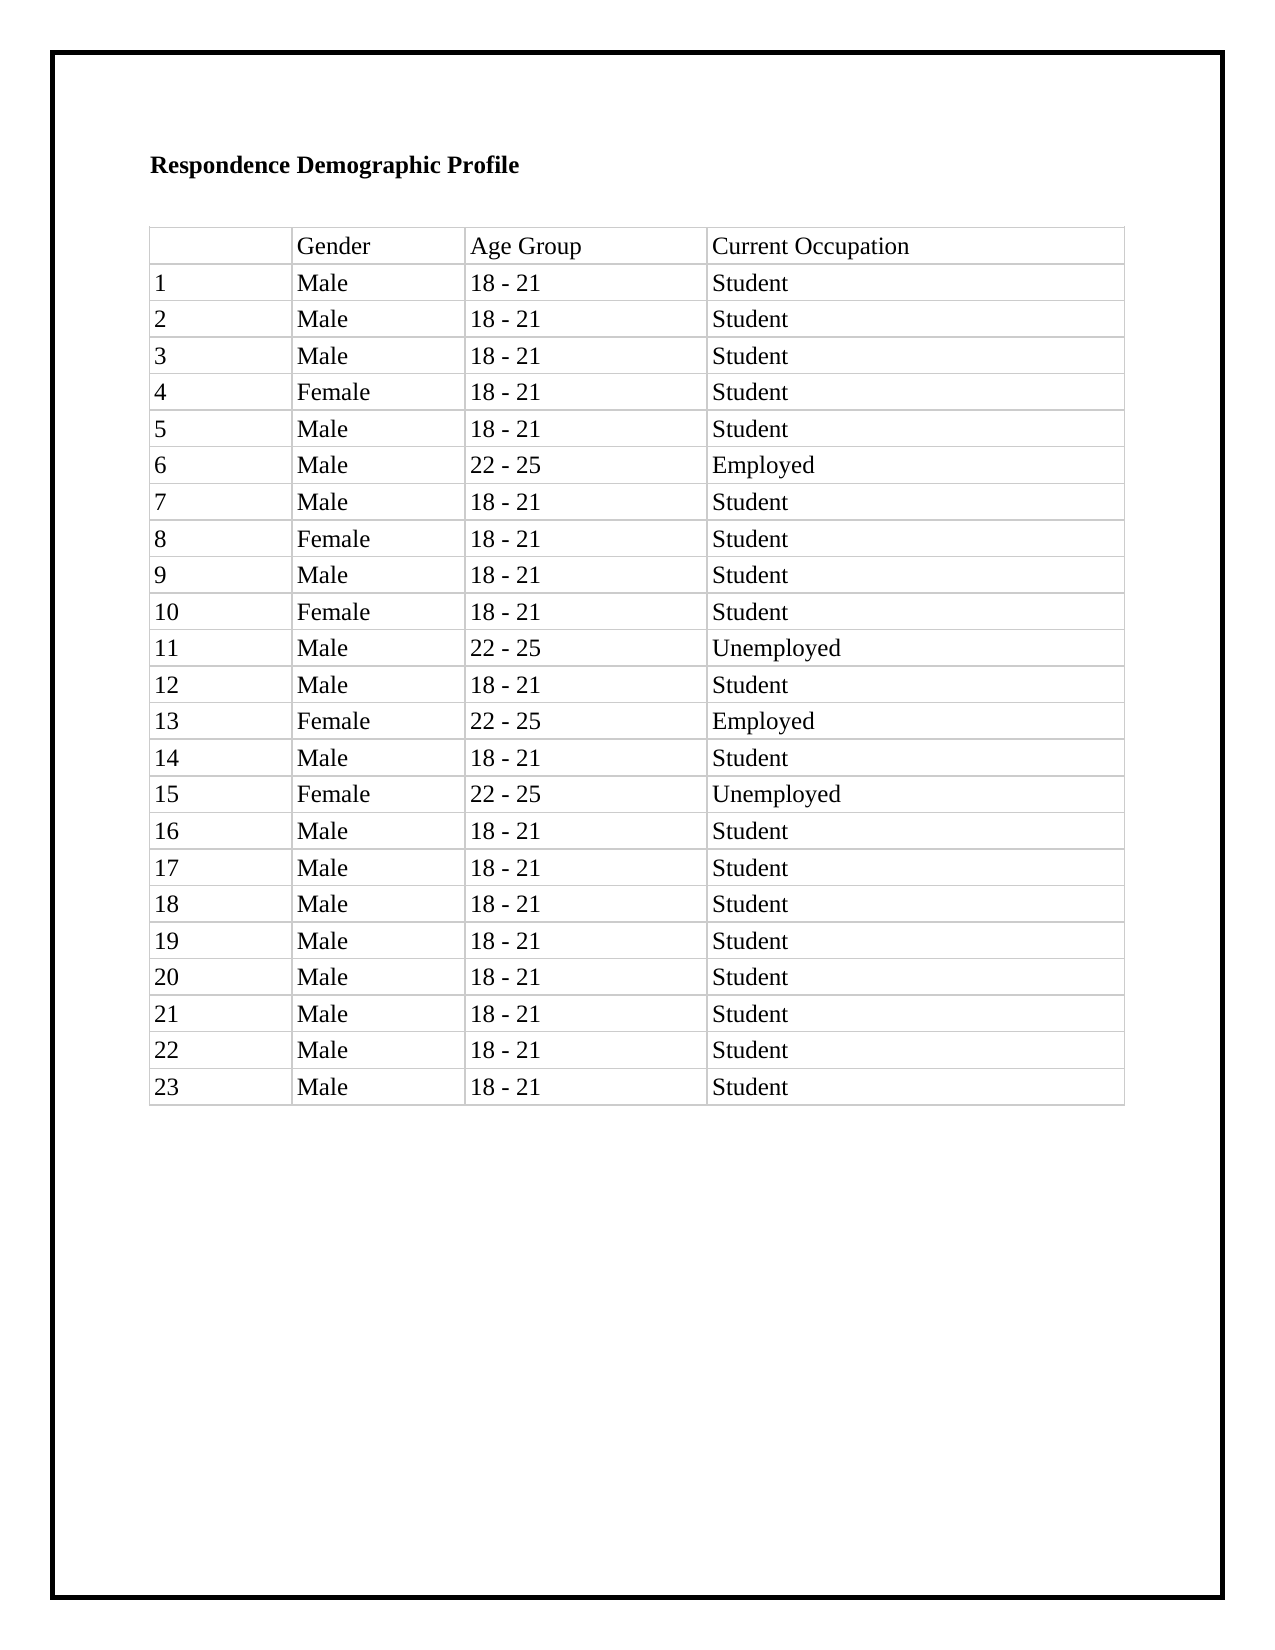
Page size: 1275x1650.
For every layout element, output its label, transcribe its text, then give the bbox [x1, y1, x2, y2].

table_cell 18 - 21 [466, 338, 706, 373]
table_cell 18 - 21 [466, 923, 706, 958]
table_cell Female [293, 374, 464, 409]
table_cell 3 [150, 338, 291, 373]
table_cell 18 - 21 [466, 740, 706, 775]
table_cell 18 - 21 [466, 484, 706, 519]
table_cell Male [293, 1032, 464, 1067]
table_cell Male [293, 850, 464, 884]
table_cell 18 - 21 [466, 886, 706, 921]
table_cell 11 [150, 630, 291, 665]
table_cell Male [293, 301, 464, 336]
table_cell 18 - 21 [466, 1032, 706, 1067]
table_cell 18 - 21 [466, 301, 706, 336]
table_cell Female [293, 521, 464, 556]
table_cell 19 [150, 923, 291, 958]
table_cell Student [708, 265, 1124, 299]
table_cell Student [708, 1069, 1124, 1104]
table_cell 14 [150, 740, 291, 775]
table_cell Student [708, 301, 1124, 336]
table_cell 22 - 25 [466, 777, 706, 811]
table_cell 9 [150, 557, 291, 592]
table_cell Male [293, 447, 464, 482]
table_cell Student [708, 996, 1124, 1031]
table_cell 18 - 21 [466, 1069, 706, 1104]
table_cell 17 [150, 850, 291, 884]
table_cell Unemployed [708, 777, 1124, 811]
table_cell 7 [150, 484, 291, 519]
table_cell Student [708, 521, 1124, 556]
table_cell 18 - 21 [466, 521, 706, 556]
table_cell 18 - 21 [466, 594, 706, 629]
table_cell Male [293, 338, 464, 373]
table_cell Student [708, 923, 1124, 958]
table_cell 18 - 21 [466, 667, 706, 702]
table_cell Male [293, 265, 464, 299]
table_cell Male [293, 959, 464, 994]
table_cell Student [708, 484, 1124, 519]
table_cell Male [293, 996, 464, 1031]
table_cell Male [293, 557, 464, 592]
table_cell Student [708, 411, 1124, 446]
table_cell Male [293, 1069, 464, 1104]
subtitle Respondence Demographic Profile [150, 150, 1125, 179]
table_cell 18 - 21 [466, 374, 706, 409]
table_cell Male [293, 886, 464, 921]
table_cell 18 - 21 [466, 996, 706, 1031]
table_cell 15 [150, 777, 291, 811]
table_cell Male [293, 813, 464, 848]
table_cell Student [708, 667, 1124, 702]
table_cell Student [708, 813, 1124, 848]
table_cell Unemployed [708, 630, 1124, 665]
table_cell 18 - 21 [466, 265, 706, 299]
table_cell Student [708, 959, 1124, 994]
table_cell Male [293, 740, 464, 775]
table_cell Student [708, 740, 1124, 775]
table_cell 8 [150, 521, 291, 556]
table_cell Student [708, 594, 1124, 629]
table_cell 21 [150, 996, 291, 1031]
table_cell 22 - 25 [466, 447, 706, 482]
table_header Age Group [466, 228, 706, 263]
table_cell 18 [150, 886, 291, 921]
table_cell Male [293, 923, 464, 958]
table_cell 12 [150, 667, 291, 702]
table_header Gender [293, 228, 464, 263]
table_cell Male [293, 411, 464, 446]
table_cell Female [293, 777, 464, 811]
table_cell 6 [150, 447, 291, 482]
table_cell Employed [708, 703, 1124, 738]
table_cell Female [293, 594, 464, 629]
table_cell 1 [150, 265, 291, 299]
table_cell Student [708, 1032, 1124, 1067]
table_cell Male [293, 484, 464, 519]
table_cell Student [708, 557, 1124, 592]
table_cell Student [708, 886, 1124, 921]
table_cell Male [293, 667, 464, 702]
table_cell Student [708, 850, 1124, 884]
table_header Current Occupation [708, 228, 1124, 263]
table_cell 20 [150, 959, 291, 994]
table_cell 18 - 21 [466, 813, 706, 848]
table_header [150, 228, 291, 263]
table_cell 18 - 21 [466, 850, 706, 884]
table_cell 23 [150, 1069, 291, 1104]
table_cell 22 [150, 1032, 291, 1067]
table_cell 13 [150, 703, 291, 738]
table_cell Employed [708, 447, 1124, 482]
table_cell 22 - 25 [466, 630, 706, 665]
table_cell Male [293, 630, 464, 665]
table_cell 18 - 21 [466, 411, 706, 446]
table_cell Student [708, 374, 1124, 409]
table_cell 18 - 21 [466, 557, 706, 592]
table_cell 10 [150, 594, 291, 629]
table_cell 16 [150, 813, 291, 848]
table_cell 18 - 21 [466, 959, 706, 994]
table_cell 22 - 25 [466, 703, 706, 738]
table_cell 5 [150, 411, 291, 446]
table_cell 2 [150, 301, 291, 336]
table_cell Female [293, 703, 464, 738]
table_cell 4 [150, 374, 291, 409]
table_cell Student [708, 338, 1124, 373]
